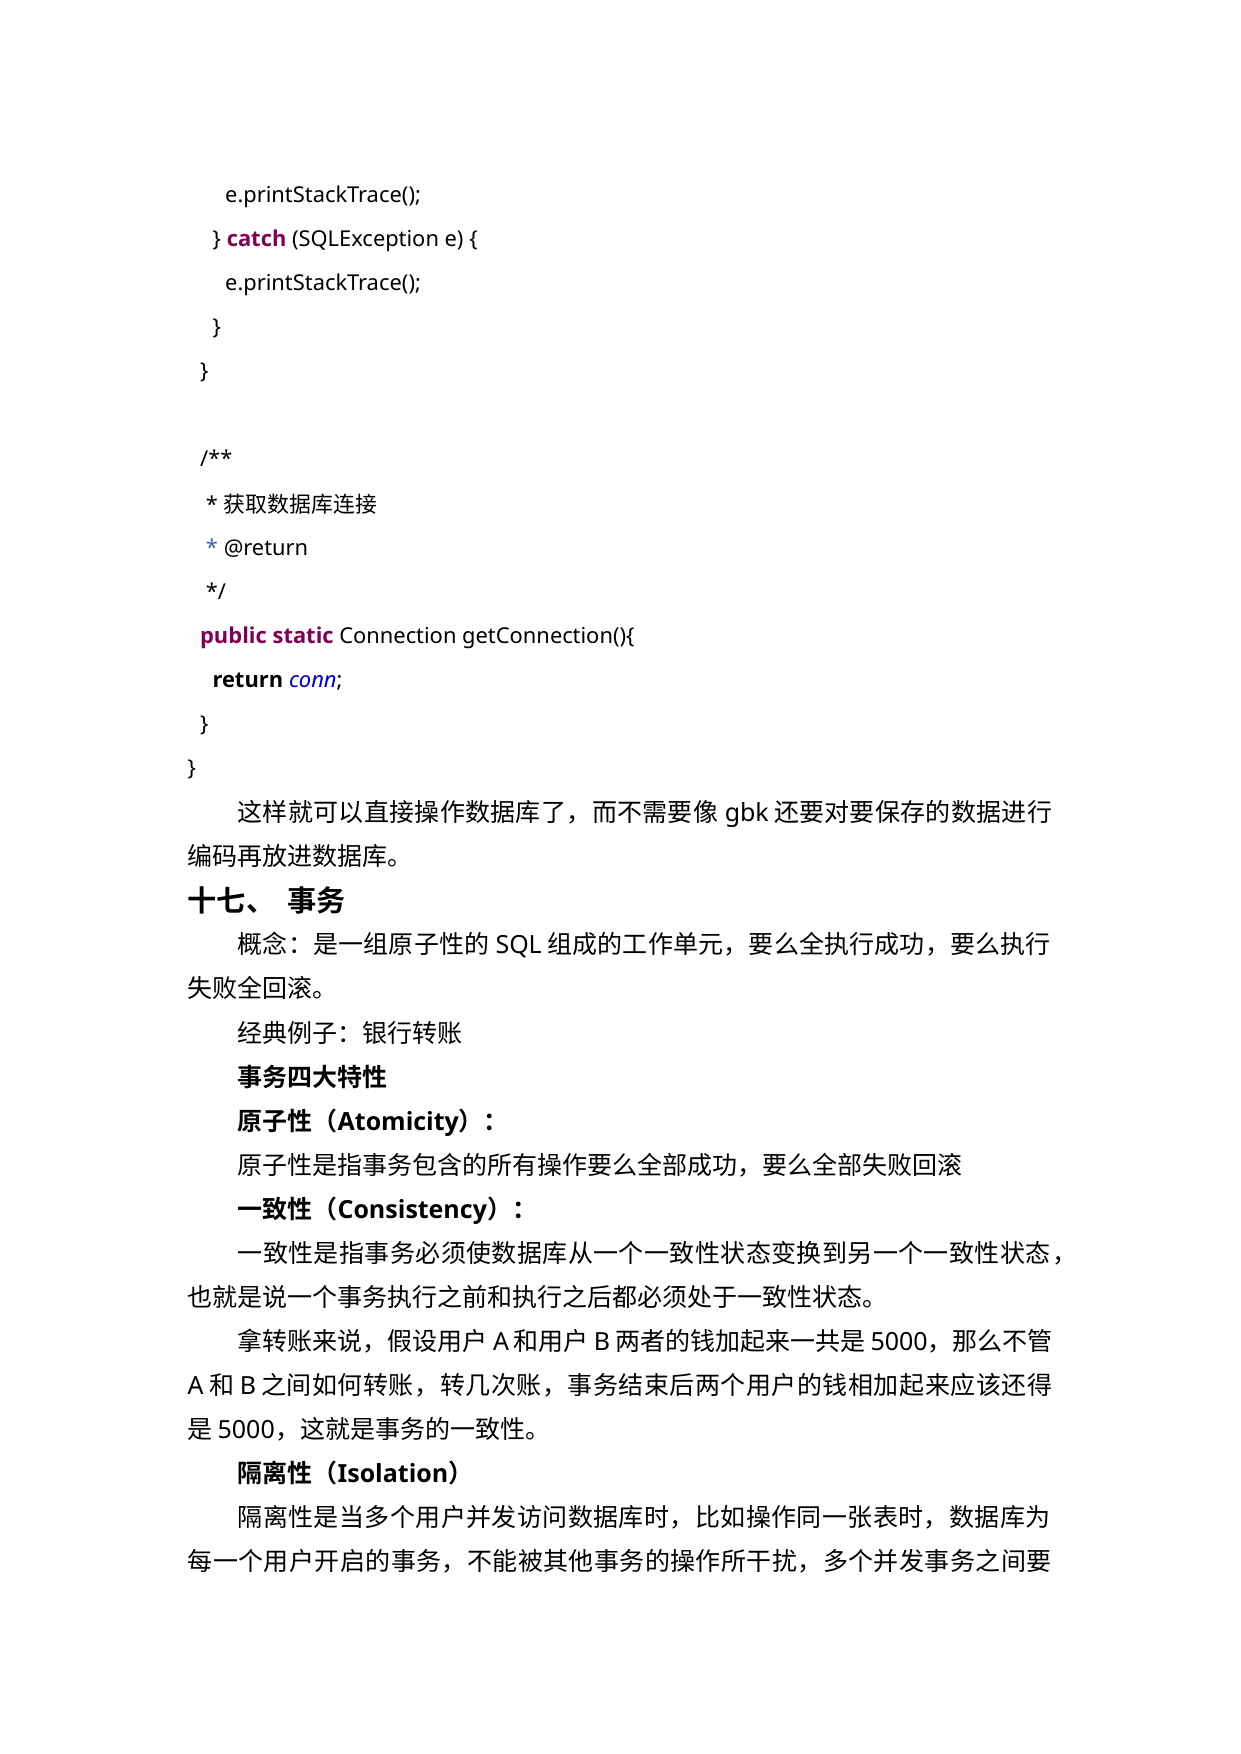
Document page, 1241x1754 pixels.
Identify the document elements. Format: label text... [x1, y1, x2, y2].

text 事务四大特性 [187, 1053, 1053, 1097]
text } catch (SQLException e) { [187, 216, 1053, 260]
text return conn; [187, 657, 1053, 701]
text 概念：是一组原子性的SQL组成的工作单元，要么全执行成功，要么执行失败全回滚。 [187, 921, 1053, 1009]
text 拿转账来说，假设用户A和用户B两者的钱加起来一共是5000，那么不管A和B之间如何转账，转几次账，事务结束后两个用户的钱相加起来应该还得是5000，这就是事务的一致性。 [187, 1318, 1053, 1450]
text 一致性（Consistency）： [187, 1185, 1053, 1229]
text */ [187, 568, 1053, 613]
text e.printStackTrace(); [187, 260, 1053, 304]
text 经典例子：银行转账 [187, 1009, 1053, 1053]
text /** [187, 436, 1053, 480]
text * 获取数据库连接 [187, 480, 1053, 524]
text 一致性是指事务必须使数据库从一个一致性状态变换到另一个一致性状态，也就是说一个事务执行之前和执行之后都必须处于一致性状态。 [187, 1229, 1053, 1318]
text 这样就可以直接操作数据库了，而不需要像gbk还要对要保存的数据进行编码再放进数据库。 [187, 789, 1053, 877]
text public static Connection getConnection(){ [187, 613, 1053, 657]
text 原子性（Atomicity）： [187, 1097, 1053, 1141]
text } [187, 745, 1053, 789]
list 事务 [187, 877, 1053, 921]
text } [187, 304, 1053, 348]
text e.printStackTrace(); [187, 172, 1053, 216]
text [187, 1494, 1053, 1582]
text 原子性是指事务包含的所有操作要么全部成功，要么全部失败回滚 [187, 1141, 1053, 1185]
text * @return [187, 524, 1053, 568]
text } [187, 348, 1053, 392]
text 隔离性（Isolation） [187, 1450, 1053, 1494]
text } [187, 701, 1053, 745]
